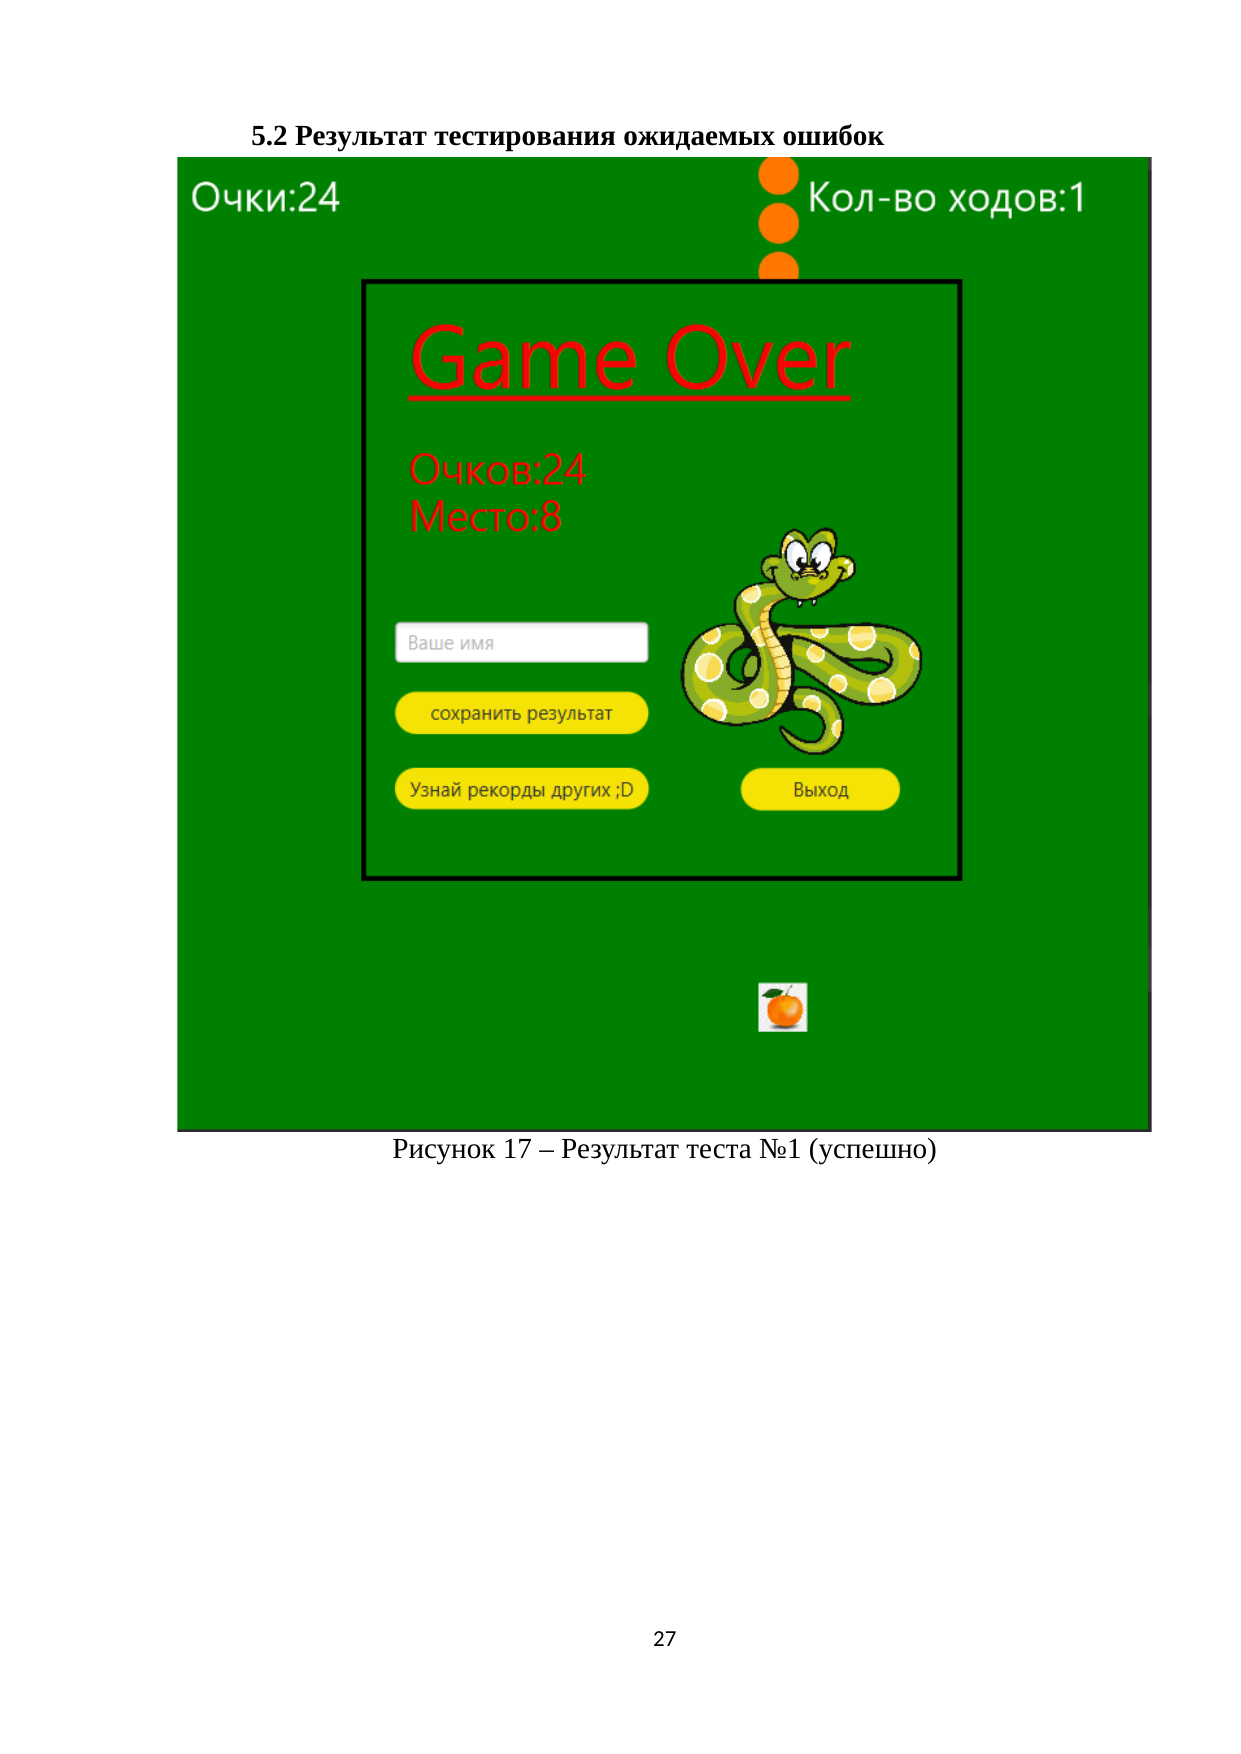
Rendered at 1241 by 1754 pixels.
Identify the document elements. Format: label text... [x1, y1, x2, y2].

picture [177, 157, 1152, 1132]
text 5.2 Результат тестирования ожидаемых ошибок [177, 118, 1152, 152]
text Рисунок 17 – Результат теста №1 (успешно) [177, 1132, 1152, 1165]
